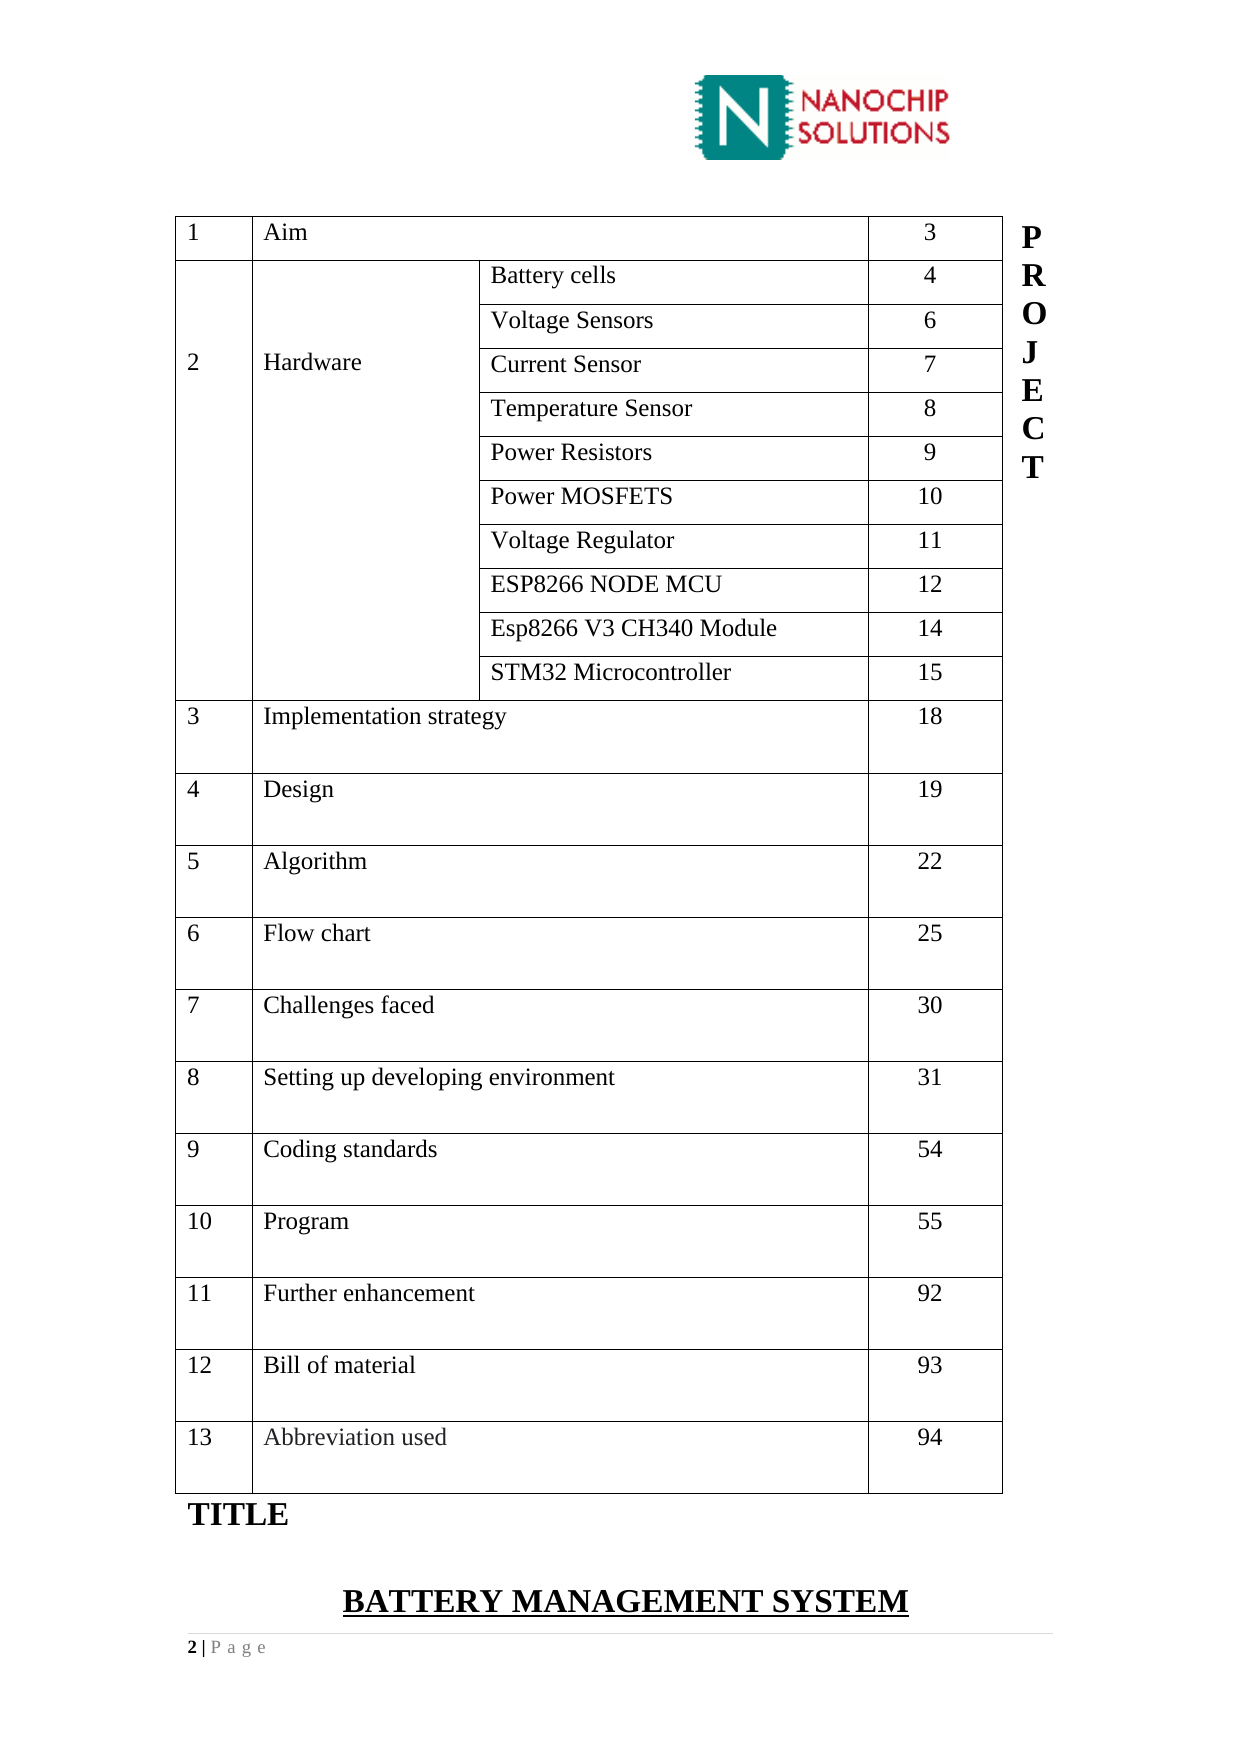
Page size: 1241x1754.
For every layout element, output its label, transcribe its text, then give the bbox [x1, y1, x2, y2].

table_cell Power Resistors [480, 437, 868, 480]
table_cell 54 [869, 1134, 1002, 1205]
table_cell 10 [176, 1206, 252, 1277]
text BATTERY MANAGEMENT SYSTEM [187, 1582, 1053, 1620]
table_cell 12 [869, 569, 1002, 612]
table_cell Challenges faced [253, 990, 868, 1061]
table_cell 94 [869, 1422, 1002, 1493]
table_cell 13 [176, 1422, 252, 1493]
table_cell Voltage Sensors [480, 305, 868, 348]
table_cell Design [253, 774, 868, 845]
table_cell 6 [869, 305, 1002, 348]
table_cell 30 [869, 990, 1002, 1061]
table_cell 4 [869, 261, 1002, 304]
table_cell 7 [869, 349, 1002, 392]
table_cell 9 [869, 437, 1002, 480]
table_cell Voltage Regulator [480, 525, 868, 568]
table_cell 9 [176, 1134, 252, 1205]
table_cell 19 [869, 774, 1002, 845]
table_cell Further enhancement [253, 1278, 868, 1349]
table_cell Temperature Sensor [480, 393, 868, 436]
table_cell Esp8266 V3 CH340 Module [480, 613, 868, 656]
table_cell Coding standards [253, 1134, 868, 1205]
table_cell STM32 Microcontroller [480, 657, 868, 700]
table_cell Battery cells [480, 261, 868, 304]
table_cell Bill of material [253, 1350, 868, 1421]
table_cell 55 [869, 1206, 1002, 1277]
table_cell 92 [869, 1278, 1002, 1349]
table_cell 12 [176, 1350, 252, 1421]
table_cell 6 [176, 918, 252, 989]
table_cell Abbreviation used [253, 1422, 868, 1493]
table_cell Algorithm [253, 846, 868, 917]
table_cell 5 [176, 846, 252, 917]
table_cell Setting up developing environment [253, 1062, 868, 1133]
table_cell Power MOSFETS [480, 481, 868, 524]
table_cell 18 [869, 701, 1002, 773]
text PROJECT TITLE [187, 217, 1053, 1532]
table_cell 11 [176, 1278, 252, 1349]
table_cell 22 [869, 846, 1002, 917]
table_cell ESP8266 NODE MCU [480, 569, 868, 612]
table_cell 15 [869, 657, 1002, 700]
picture [694, 75, 950, 160]
table_header Aim [253, 217, 868, 259]
table_cell Program [253, 1206, 868, 1277]
table_cell 8 [176, 1062, 252, 1133]
table_cell 11 [869, 525, 1002, 568]
table_cell 4 [176, 774, 252, 845]
table_cell 93 [869, 1350, 1002, 1421]
table_cell Implementation strategy [253, 701, 868, 773]
table_cell 7 [176, 990, 252, 1061]
table_cell 25 [869, 918, 1002, 989]
table_cell Hardware [253, 261, 479, 700]
table_cell Flow chart [253, 918, 868, 989]
table_header 3 [869, 217, 1002, 259]
table_cell 31 [869, 1062, 1002, 1133]
table_cell 10 [869, 481, 1002, 524]
table_cell 8 [869, 393, 1002, 436]
table_cell 2 [176, 261, 252, 700]
table_header 1 [176, 217, 252, 259]
table_cell 14 [869, 613, 1002, 656]
table_cell Current Sensor [480, 349, 868, 392]
table_cell 3 [176, 701, 252, 773]
